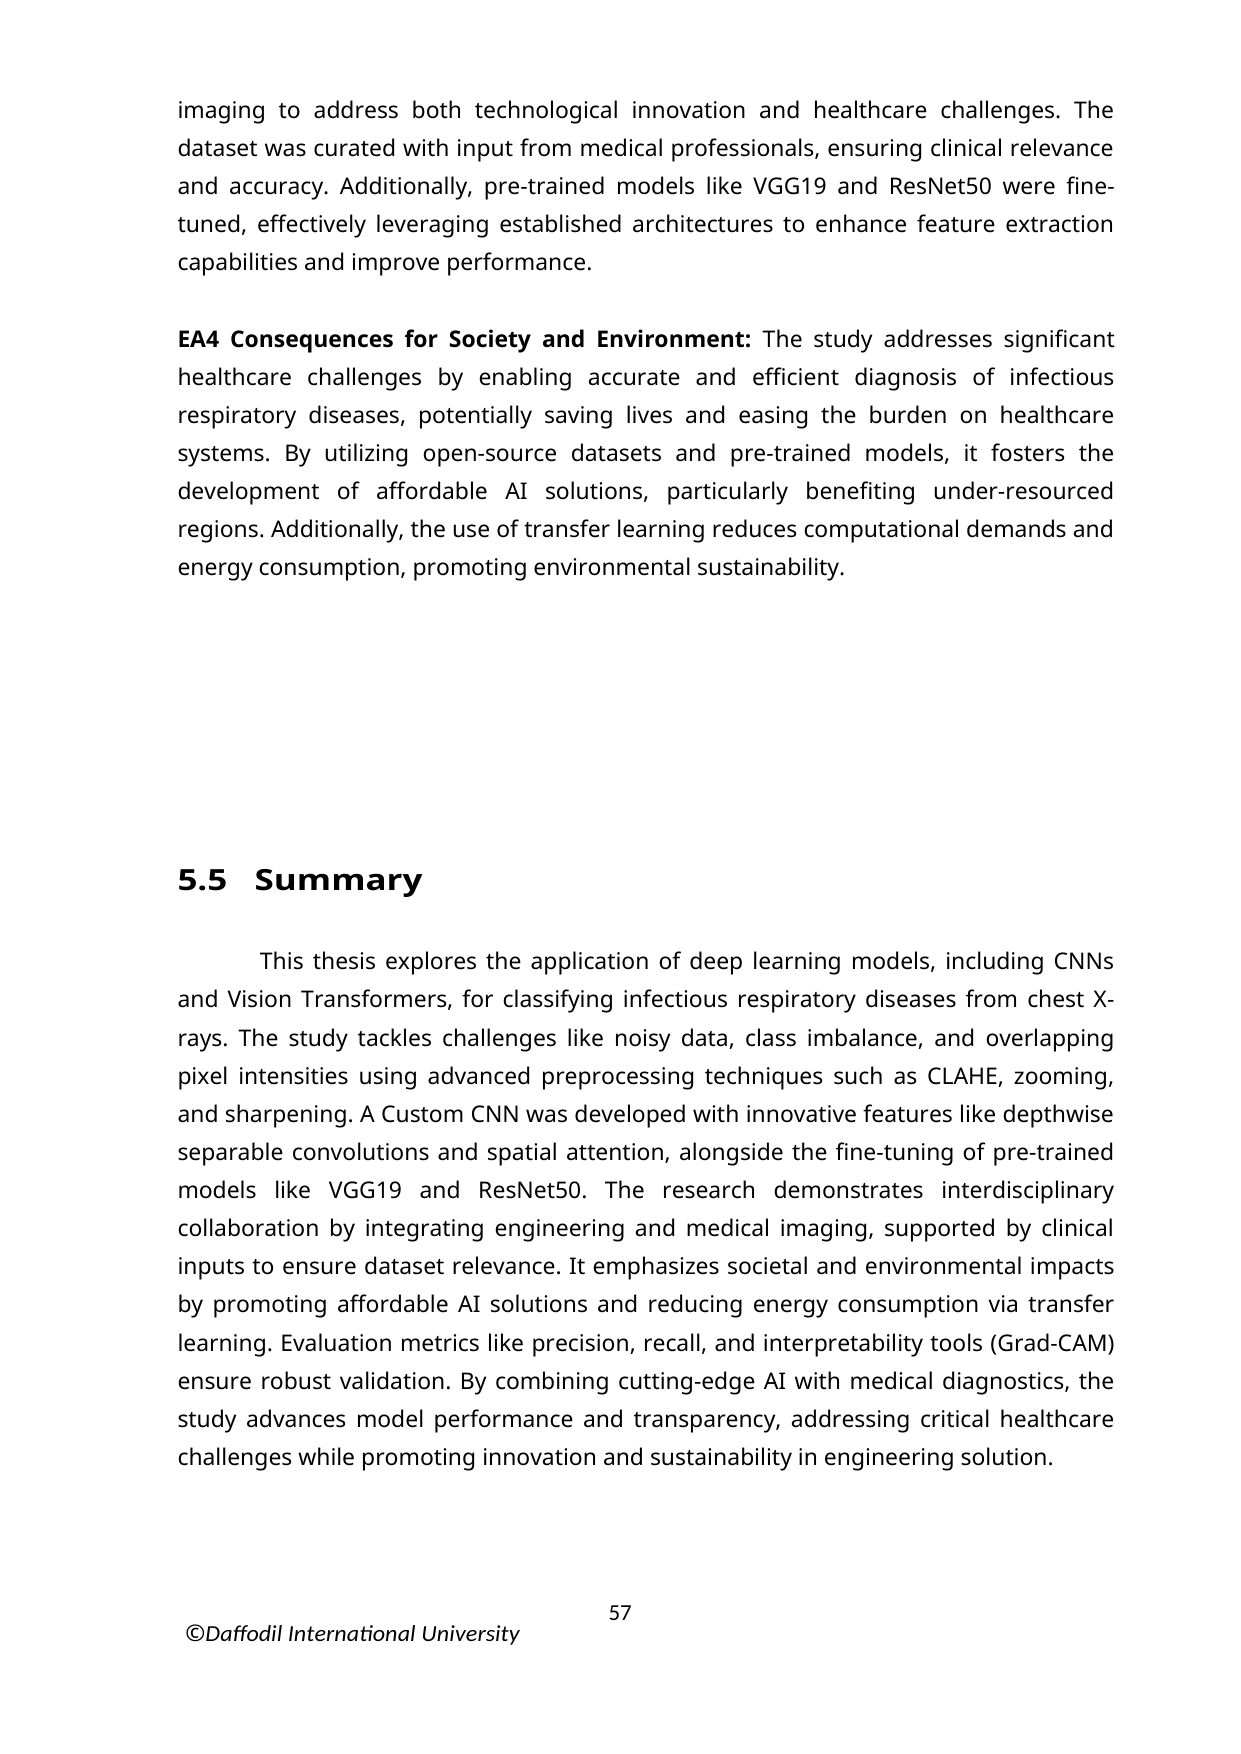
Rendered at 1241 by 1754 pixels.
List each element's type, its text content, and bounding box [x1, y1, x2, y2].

text This thesis explores the application of deep learning models, including CNNs and Vision Transformers, for classifying infectious respiratory diseases from chest X-rays. The study tackles challenges like noisy data, class imbalance, and overlapping pixel intensities using advanced preprocessing techniques such as CLAHE, zooming, and sharpening. A Custom CNN was developed with innovative features like depthwise separable convolutions and spatial attention, alongside the fine-tuning of pre-trained models like VGG19 and ResNet50. The research demonstrates interdisciplinary collaboration by integrating engineering and medical imaging, supported by clinical inputs to ensure dataset relevance. It emphasizes societal and environmental impacts by promoting affordable AI solutions and reducing energy consumption via transfer learning. Evaluation metrics like precision, recall, and interpretability tools (Grad-CAM) ensure robust validation. By combining cutting-edge AI with medical diagnostics, the study advances model performance and transparency, addressing critical healthcare challenges while promoting innovation and sustainability in engineering solution. [177, 945, 1115, 1472]
text EA4 Consequences for Society and Environment: The study addresses significant healthcare challenges by enabling accurate and efficient diagnosis of infectious respiratory diseases, potentially saving lives and easing the burden on healthcare systems. By utilizing open-source datasets and pre-trained models, it fosters the development of affordable AI solutions, particularly benefiting under-resourced regions. Additionally, the use of transfer learning reduces computational demands and energy consumption, promoting environmental sustainability. [177, 322, 1115, 582]
subtitle 5.5 Summary [177, 859, 1115, 898]
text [177, 94, 1115, 277]
